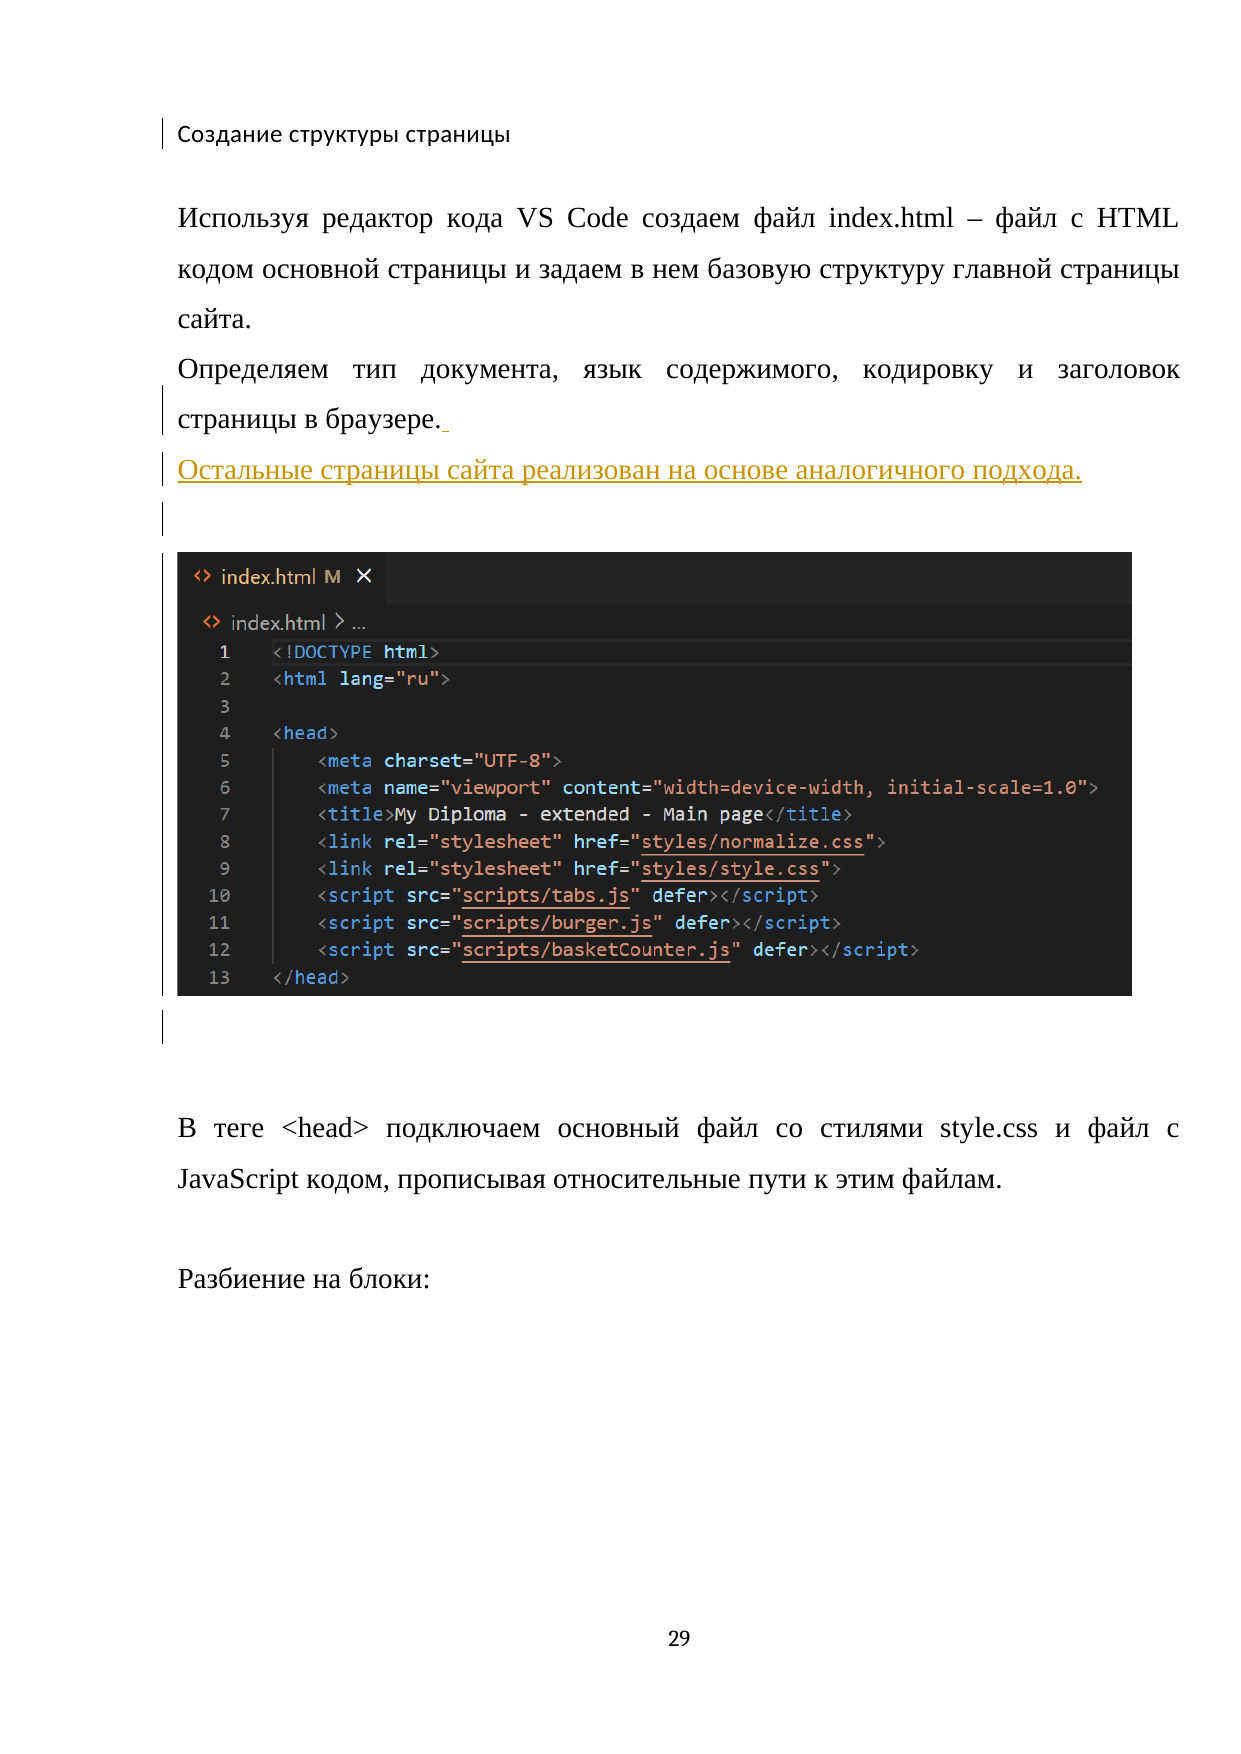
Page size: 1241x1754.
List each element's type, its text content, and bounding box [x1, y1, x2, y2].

subtitle Создание структуры страницы [177, 118, 1181, 149]
text Определяем тип документа, язык содержимого, кодировку и заголовок страницы в браузере. [177, 351, 1181, 435]
text Разбиение на блоки: [177, 1262, 1181, 1295]
picture [177, 552, 1132, 996]
text Используя редактор кода VS Code создаем файл index.html – файл с HTML кодом основной страницы и задаем в нем базовую структуру главной страницы сайта. [177, 200, 1181, 334]
text В теге <head> подключаем основный файл со стилями style.css и файл с JavaScript кодом, прописывая относительные пути к этим файлам. [177, 1111, 1181, 1194]
